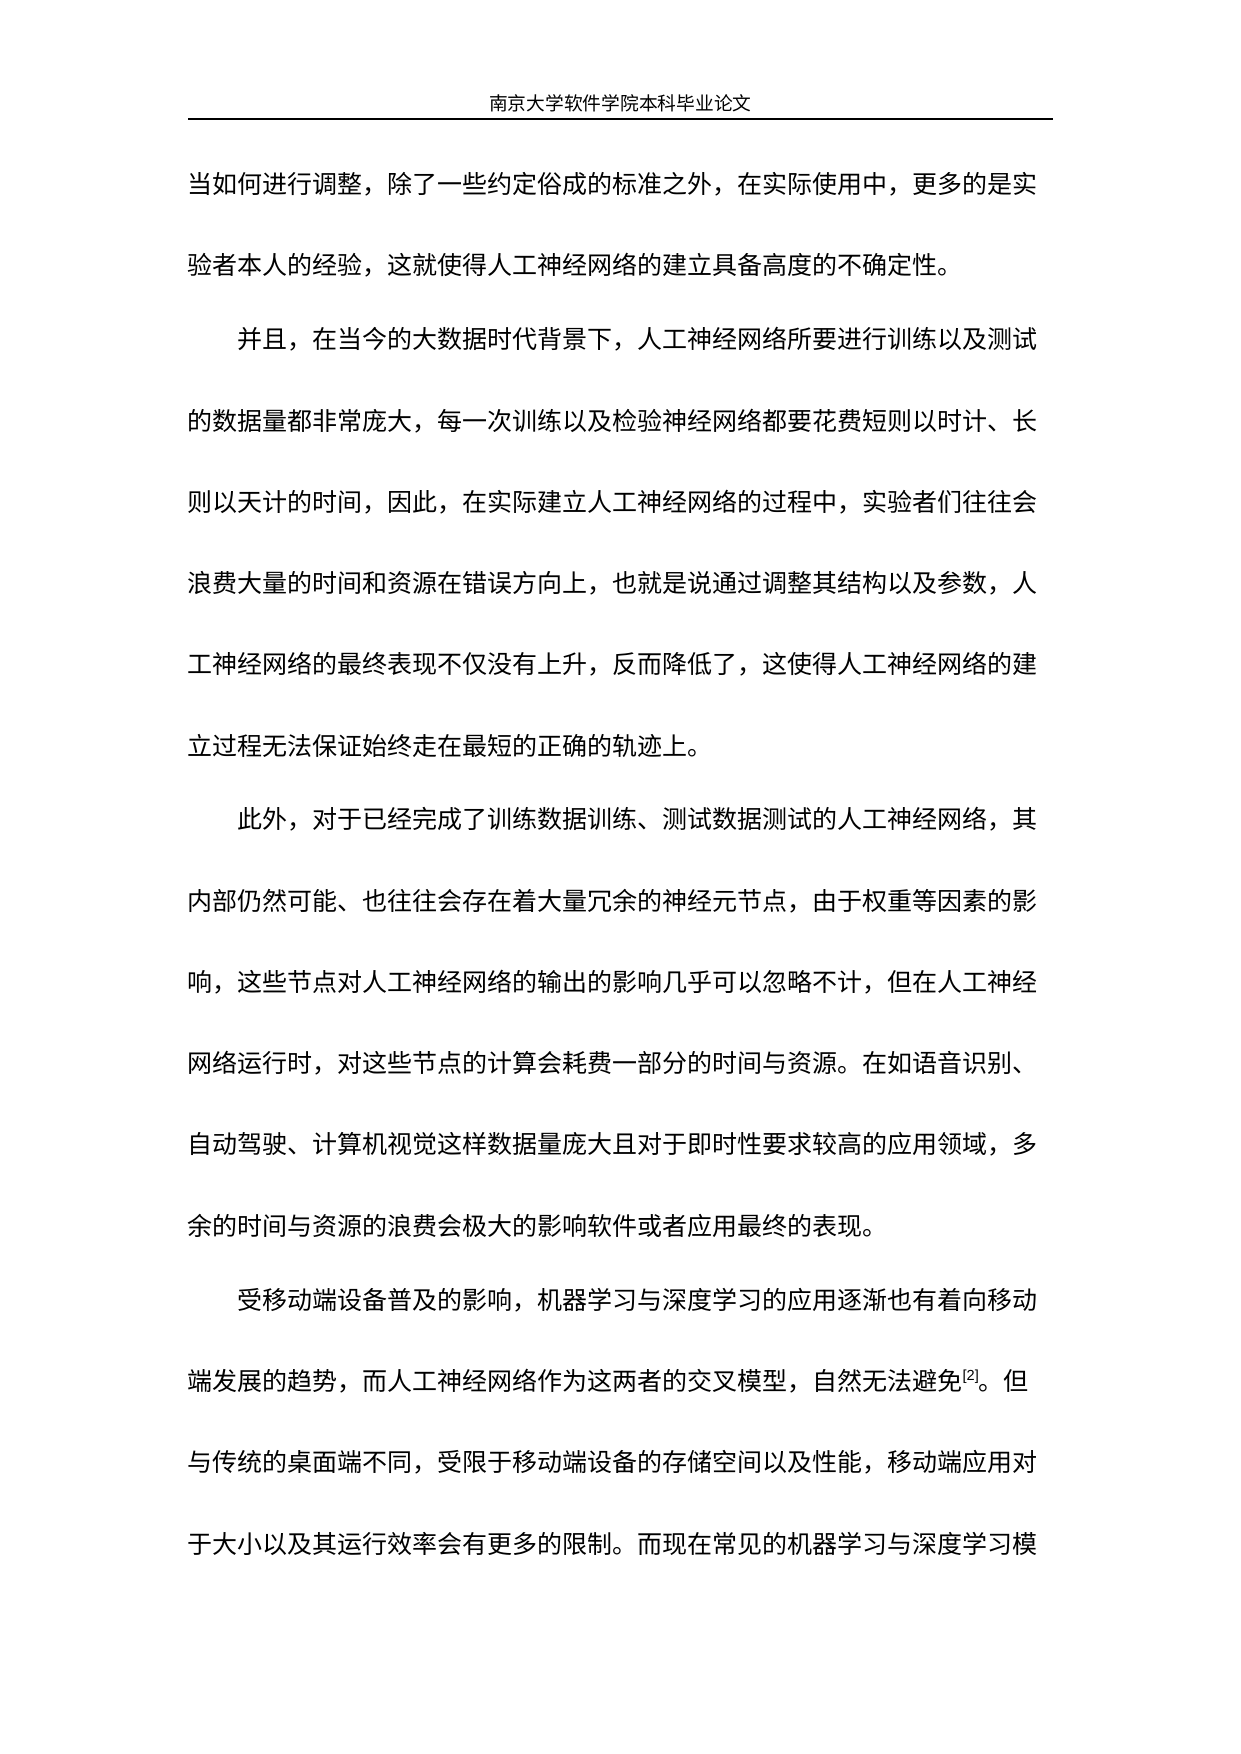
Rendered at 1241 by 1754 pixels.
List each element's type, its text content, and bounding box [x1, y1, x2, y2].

text 此外，对于已经完成了训练数据训练、测试数据测试的人工神经网络，其内部仍然可能、也往往会存在着大量冗余的神经元节点，由于权重等因素的影响，这些节点对人工神经网络的输出的影响几乎可以忽略不计，但在人工神经网络运行时，对这些节点的计算会耗费一部分的时间与资源。在如语音识别、自动驾驶、计算机视觉这样数据量庞大且对于即时性要求较高的应用领域，多余的时间与资源的浪费会极大的影响软件或者应用最终的表现。 [187, 786, 1053, 1257]
text 并且，在当今的大数据时代背景下，人工神经网络所要进行训练以及测试的数据量都非常庞大，每一次训练以及检验神经网络都要花费短则以时计、长则以天计的时间，因此，在实际建立人工神经网络的过程中，实验者们往往会浪费大量的时间和资源在错误方向上，也就是说通过调整其结构以及参数，人工神经网络的最终表现不仅没有上升，反而降低了，这使得人工神经网络的建立过程无法保证始终走在最短的正确的轨迹上。 [187, 305, 1053, 777]
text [187, 1266, 1053, 1575]
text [187, 150, 1053, 296]
